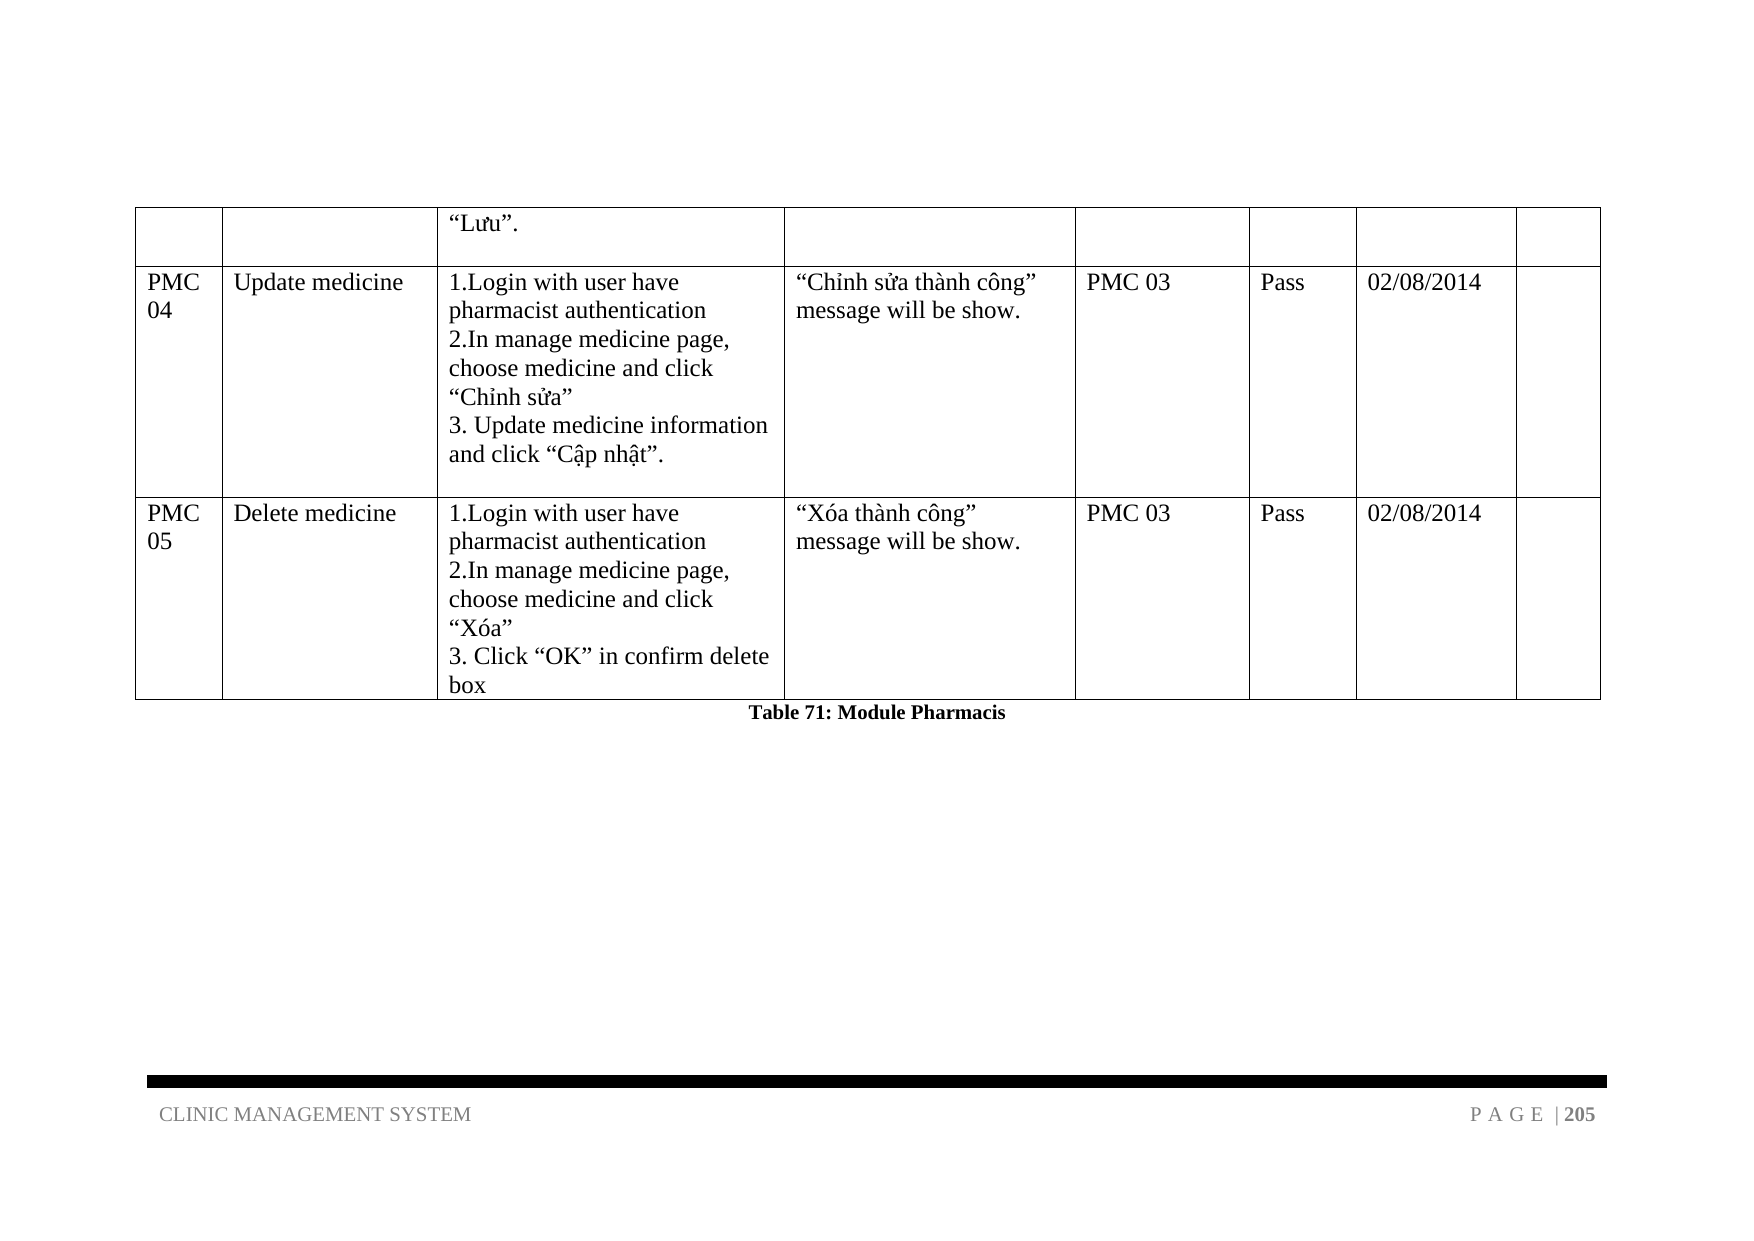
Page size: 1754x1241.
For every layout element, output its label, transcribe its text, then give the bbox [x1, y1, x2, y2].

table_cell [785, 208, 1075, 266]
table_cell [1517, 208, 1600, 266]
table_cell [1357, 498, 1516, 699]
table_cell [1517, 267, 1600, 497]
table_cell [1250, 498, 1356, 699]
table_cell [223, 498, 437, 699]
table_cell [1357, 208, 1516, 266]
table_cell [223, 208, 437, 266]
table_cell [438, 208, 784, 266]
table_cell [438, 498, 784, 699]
text Table 71: Module Pharmacis [147, 700, 1607, 724]
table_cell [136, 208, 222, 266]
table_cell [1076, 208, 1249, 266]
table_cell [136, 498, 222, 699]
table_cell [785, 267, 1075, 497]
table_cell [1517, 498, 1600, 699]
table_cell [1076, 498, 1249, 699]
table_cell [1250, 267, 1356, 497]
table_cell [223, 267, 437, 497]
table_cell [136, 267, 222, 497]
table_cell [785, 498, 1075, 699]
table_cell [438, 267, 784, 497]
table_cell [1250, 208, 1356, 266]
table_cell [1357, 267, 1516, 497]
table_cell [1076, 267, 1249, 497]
